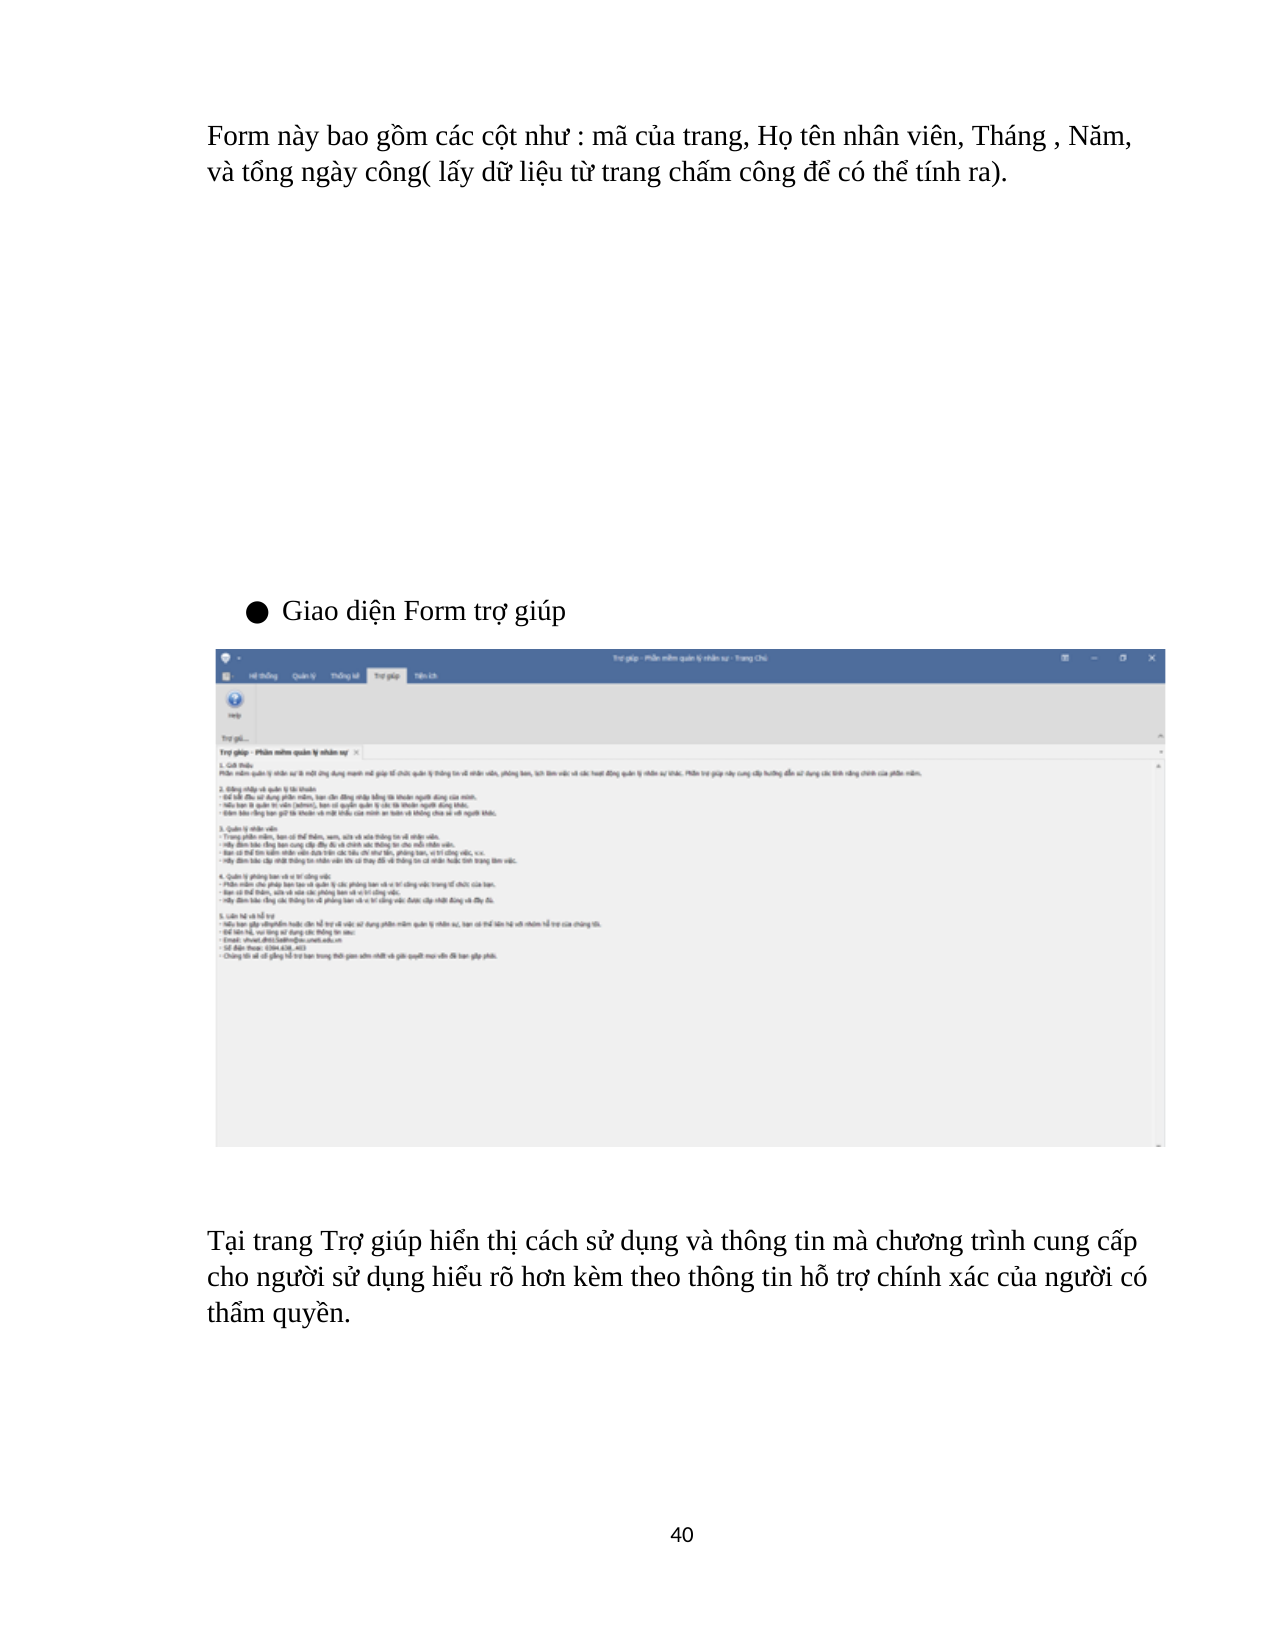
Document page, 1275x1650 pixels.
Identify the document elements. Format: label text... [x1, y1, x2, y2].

list Giao diện Form trợ giúp [244, 577, 1157, 637]
text Form này bao gồm các cột như : mã của trang, Họ tên nhân viên, Tháng , Năm, và tổng ngày công( lấy dữ liệu từ trang chấm công để có thể tính ra). [207, 118, 1157, 188]
text Tại trang Trợ giúp hiển thị cách sử dụng và thông tin mà chương trình cung cấp cho người sử dụng hiểu rõ hơn kèm theo thông tin hỗ trợ chính xác của người có thẩm quyền. [207, 1223, 1157, 1329]
picture [215, 649, 1166, 1147]
